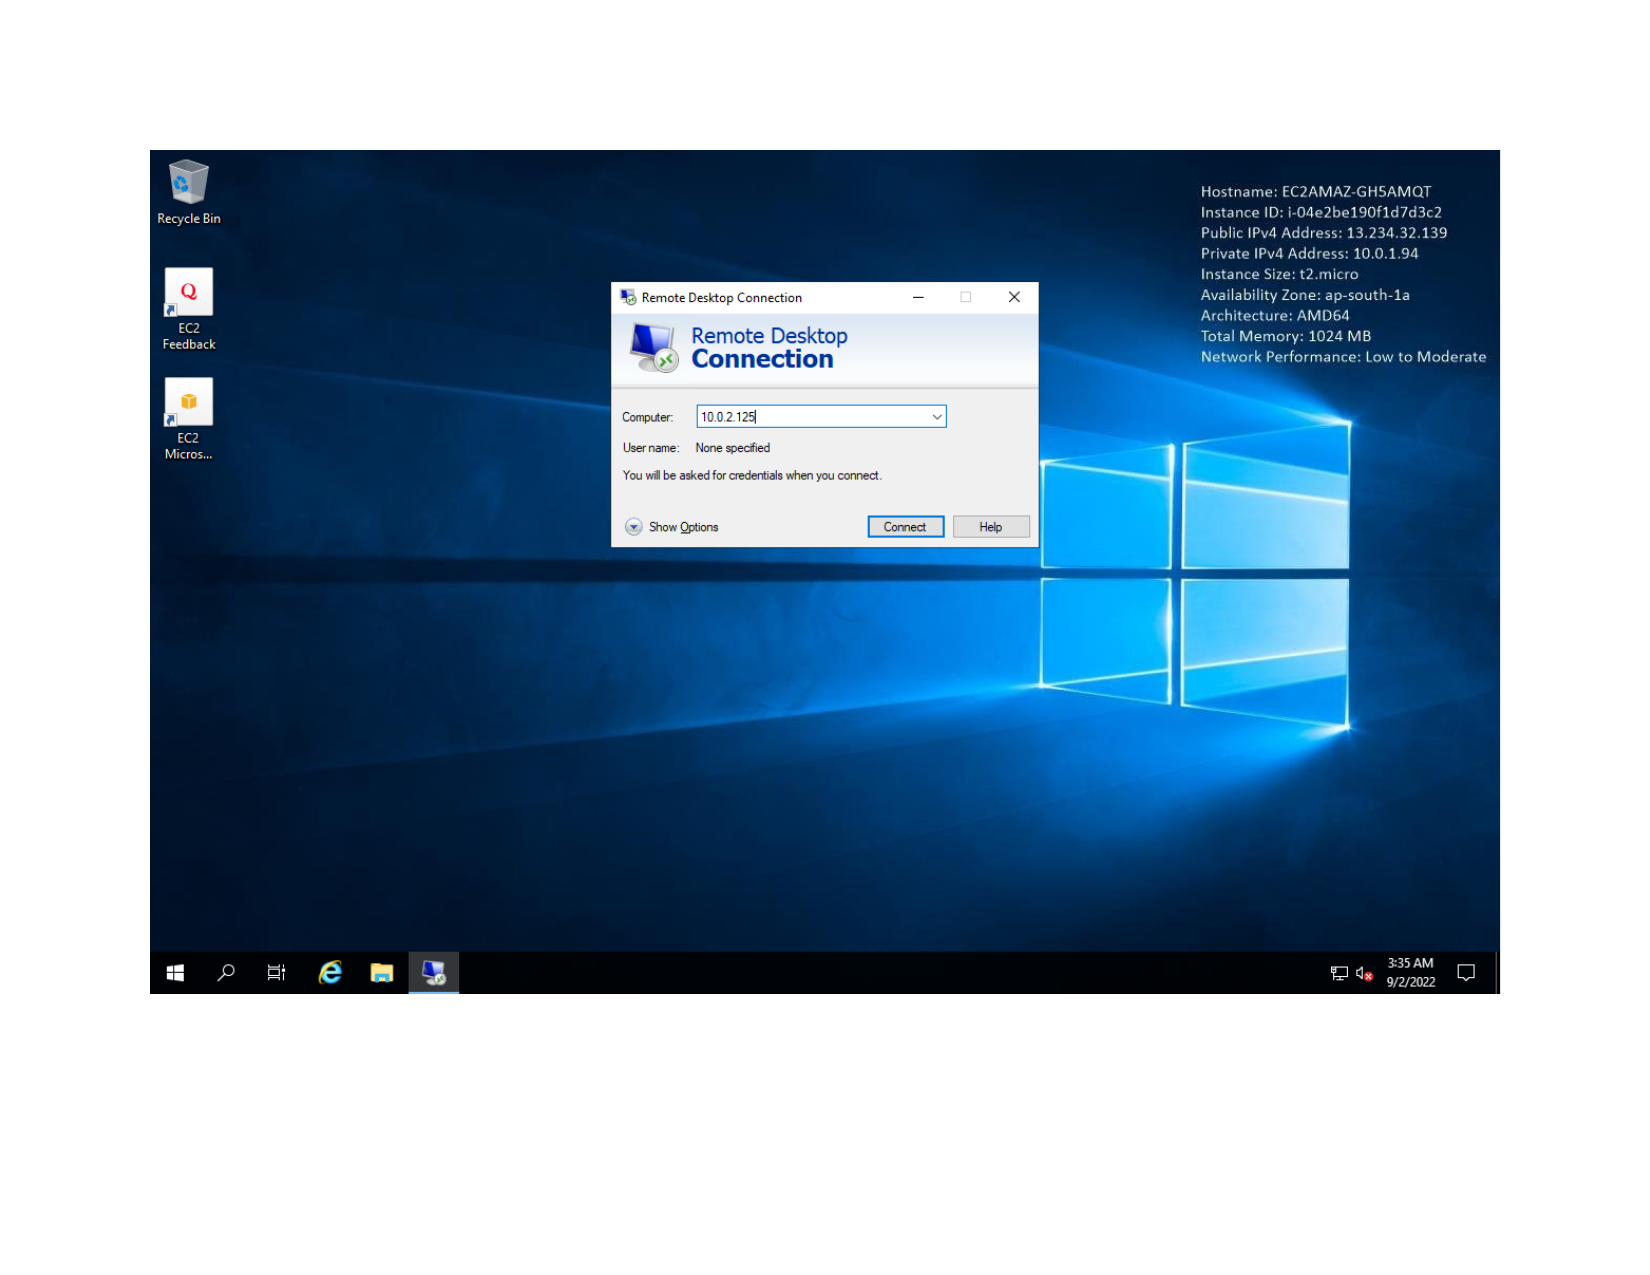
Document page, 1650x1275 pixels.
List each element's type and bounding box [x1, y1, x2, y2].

picture [150, 150, 1500, 994]
